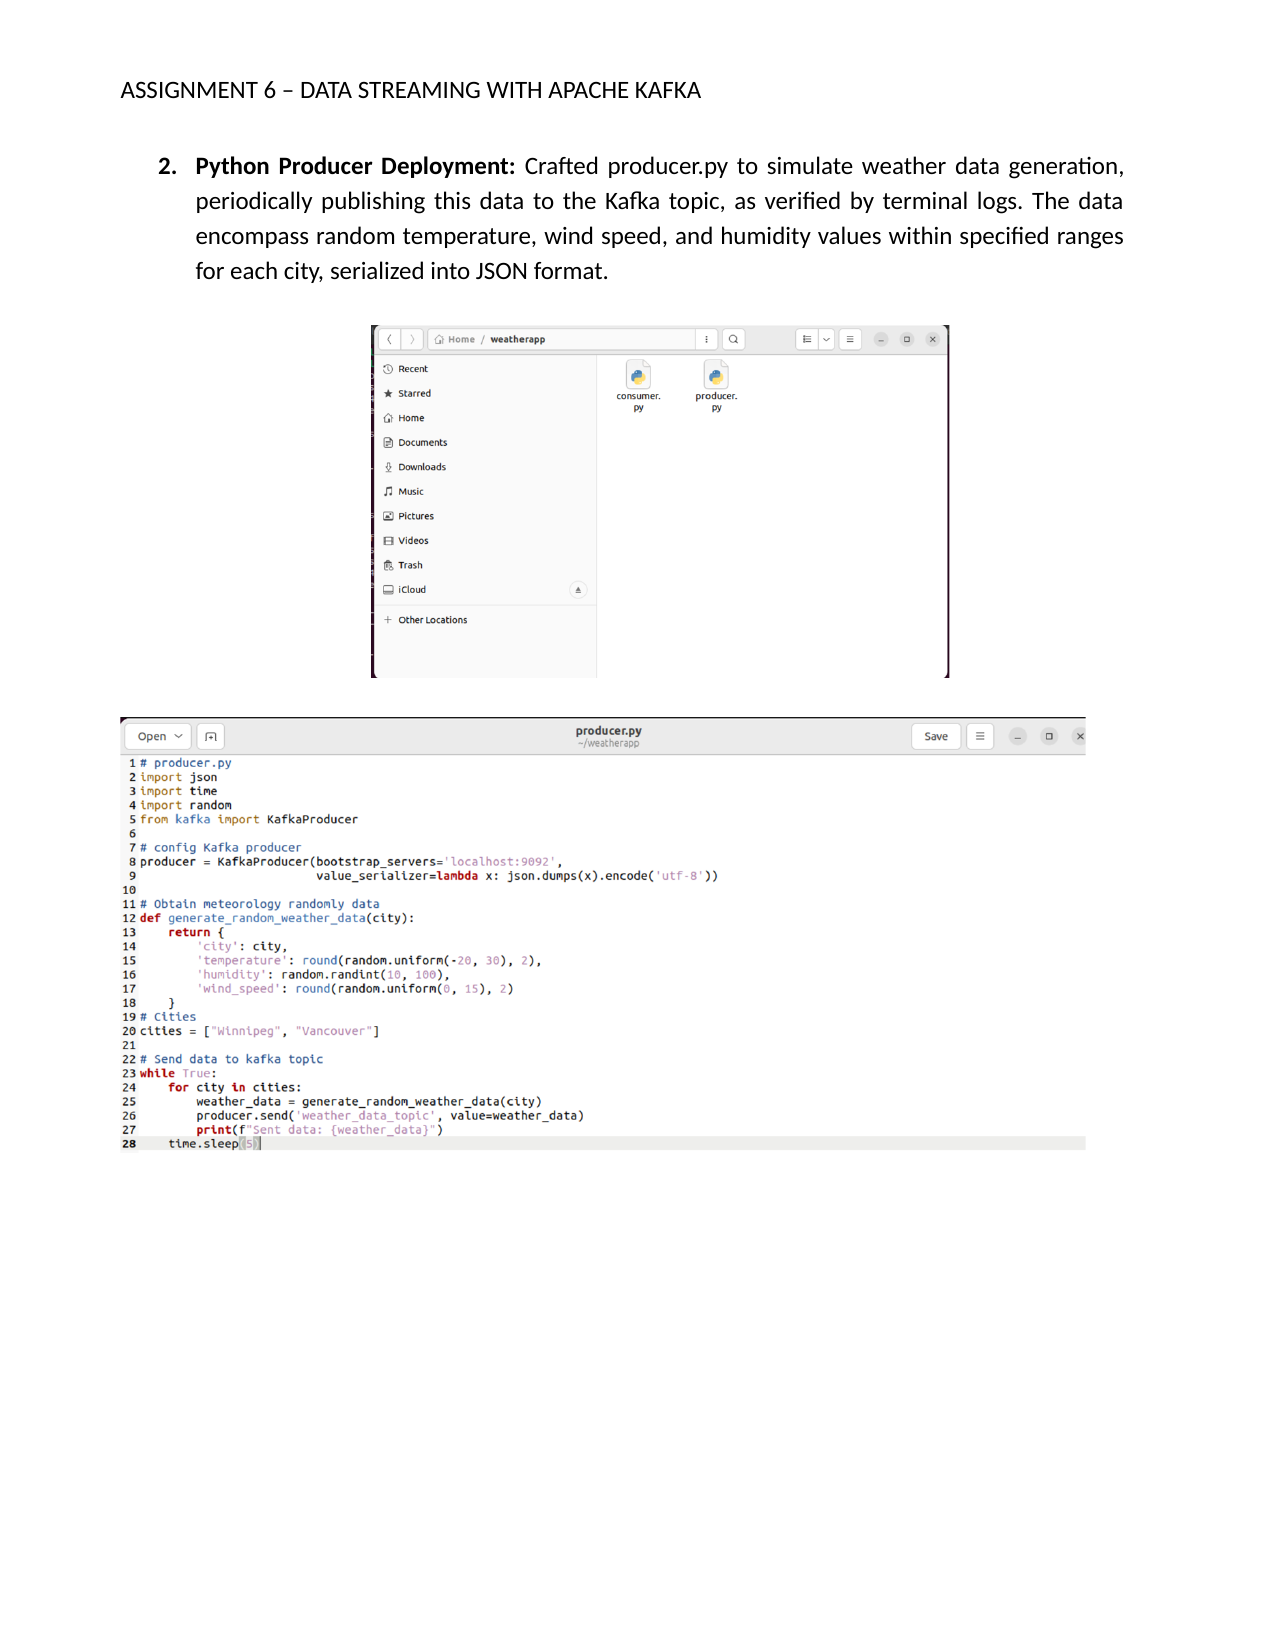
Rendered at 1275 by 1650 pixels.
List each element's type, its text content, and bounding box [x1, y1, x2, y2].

picture [120, 717, 1086, 1153]
list Python Producer Deployment: Crafted producer.py to simulate weather data generation, periodically publishing this data to the Kafka topic, as verified by terminal logs. The data encompass random temperature, wind speed, and humidity values within specified ranges for each city, serialized into JSON format. [158, 150, 1125, 286]
picture [371, 325, 950, 678]
